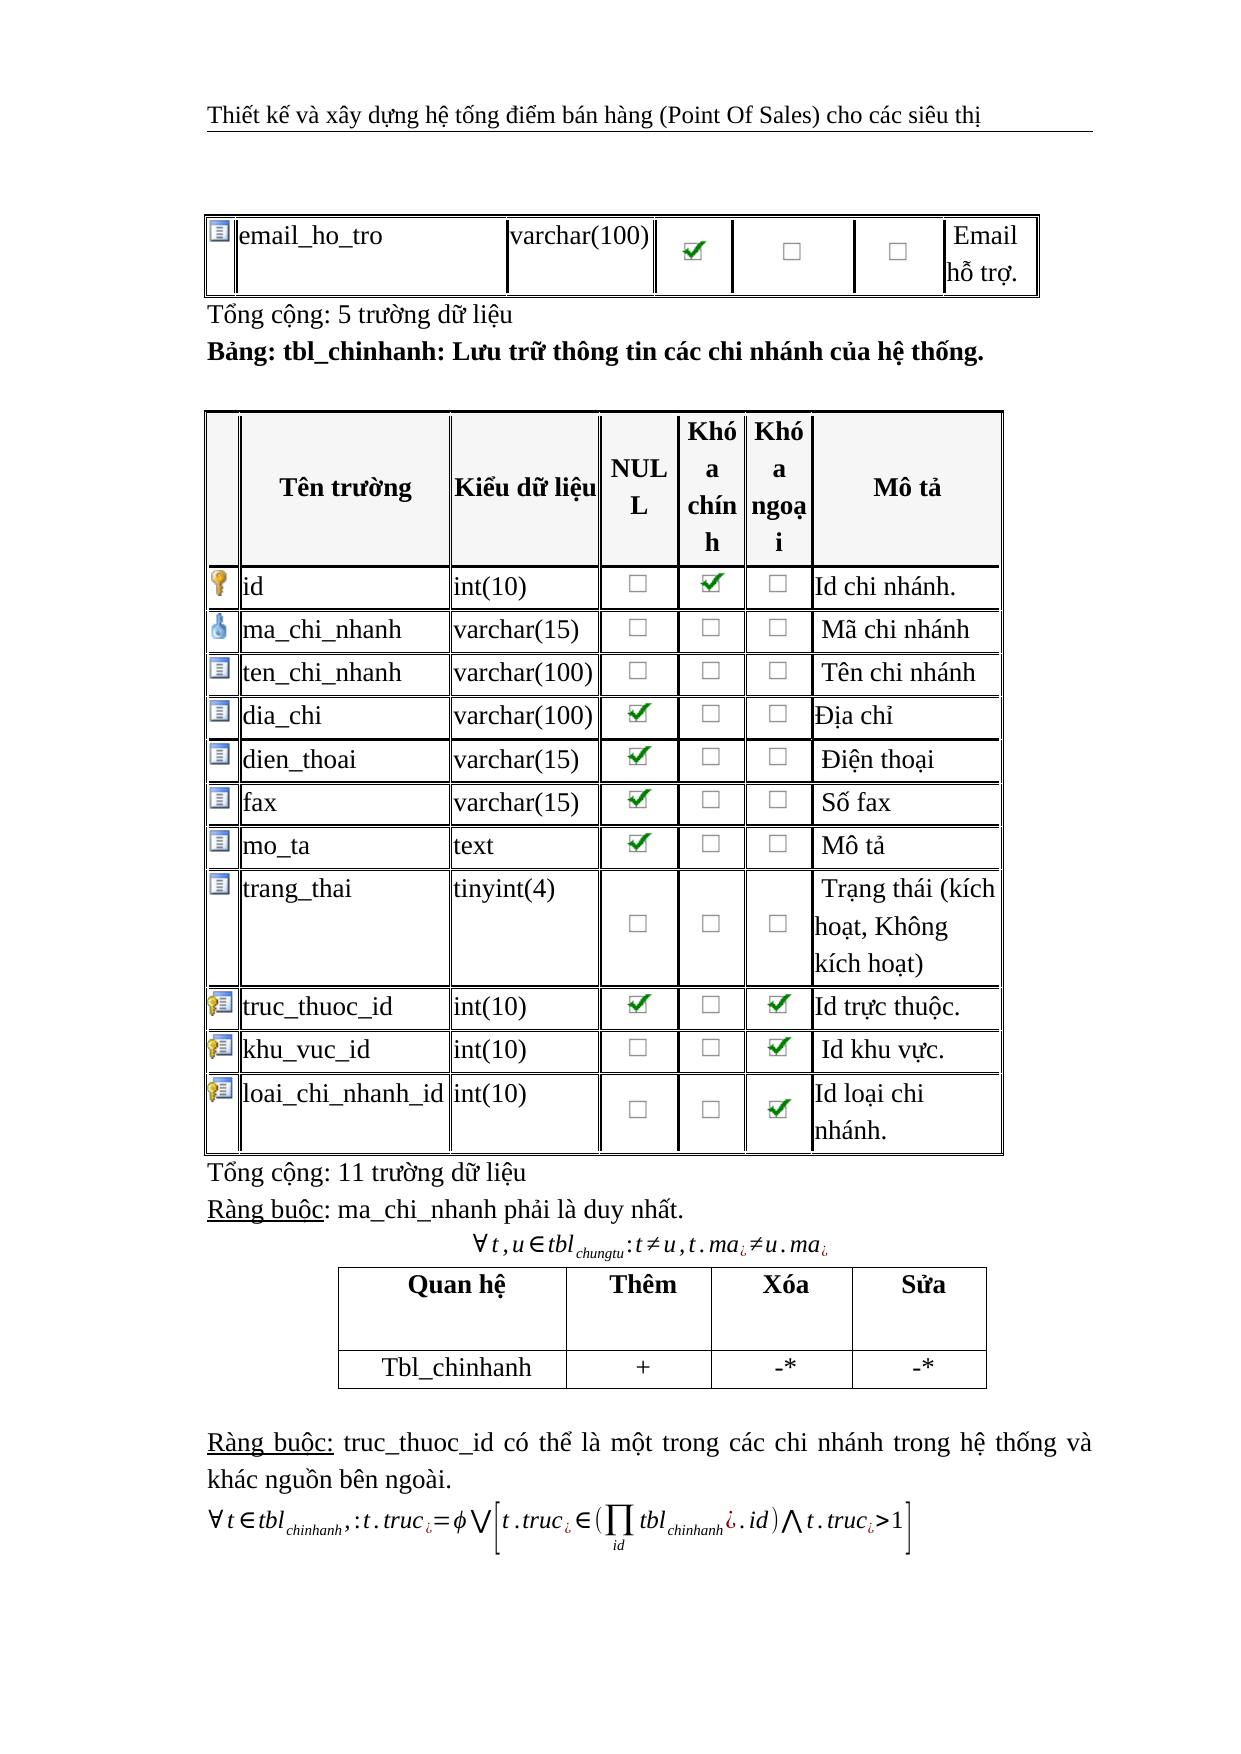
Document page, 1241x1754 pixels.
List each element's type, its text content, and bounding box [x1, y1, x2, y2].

picture [766, 571, 792, 596]
table_cell [732, 218, 854, 295]
table_cell trang_thai [242, 871, 449, 985]
picture [626, 1034, 652, 1060]
picture [626, 991, 652, 1017]
table_cell [747, 655, 811, 695]
picture [207, 656, 233, 682]
table_cell [602, 785, 677, 824]
table_cell [602, 612, 677, 651]
table_cell varchar(15) [452, 741, 598, 781]
table_cell + [567, 1351, 711, 1388]
table_cell [680, 698, 744, 738]
table_cell [205, 695, 240, 738]
picture [207, 872, 233, 898]
table_cell Id loại chi nhánh. [812, 1072, 1002, 1152]
table_header Kiểu dữ liệu [451, 412, 600, 565]
table_cell Id chi nhánh. [814, 565, 1001, 608]
picture [766, 614, 792, 640]
table_cell [747, 741, 811, 781]
table_cell -* [712, 1351, 852, 1388]
table_cell [602, 989, 677, 1029]
picture [766, 991, 792, 1017]
table_cell [747, 871, 811, 985]
table_header Khóa ngoại [746, 412, 812, 565]
picture [626, 743, 652, 769]
table_cell [205, 1029, 240, 1072]
picture [626, 657, 652, 683]
table_cell Mô tả [814, 824, 1001, 868]
table_cell varchar(15) [452, 612, 598, 651]
table_cell [205, 868, 240, 985]
table_cell [207, 824, 238, 868]
table_cell [602, 655, 677, 695]
table_cell text [452, 828, 598, 868]
table_cell [680, 741, 744, 781]
table_cell [207, 651, 238, 695]
table_cell [600, 1075, 678, 1152]
table_cell int(10) [451, 1072, 600, 1152]
picture [766, 657, 792, 683]
table_cell email_ho_tro [236, 216, 507, 295]
text Tổng cộng: 5 trường dữ liệu [207, 298, 1093, 329]
table_cell -* [853, 1351, 986, 1388]
table_cell Tbl_chinhanh [339, 1351, 566, 1388]
picture [766, 830, 792, 856]
picture [699, 700, 725, 726]
table_cell Số fax [814, 781, 1001, 824]
table_cell dien_thoai [242, 741, 449, 781]
table_cell [602, 871, 677, 985]
table_cell Điện thoại [814, 738, 1002, 781]
table_cell khu_vuc_id [242, 1032, 449, 1072]
table_cell [678, 1075, 746, 1152]
table_header Sửa [853, 1268, 986, 1350]
table_header Xóa [712, 1268, 852, 1350]
table_cell tinyint(4) [452, 871, 598, 985]
table_cell id [242, 568, 449, 608]
table_cell [680, 612, 744, 651]
picture [626, 614, 652, 640]
picture [626, 910, 652, 936]
table_cell [746, 1075, 812, 1152]
picture [766, 910, 792, 936]
table_cell [207, 985, 238, 1029]
table_header Mô tả [812, 413, 1001, 565]
table_cell varchar(100) [452, 655, 598, 695]
picture [699, 991, 725, 1017]
table_cell Id khu vực. [812, 1029, 1002, 1072]
table_cell varchar(100) [507, 216, 655, 295]
table_cell [680, 989, 744, 1029]
table_cell [747, 698, 811, 738]
picture [207, 786, 233, 812]
picture [207, 743, 233, 768]
table_cell Id trực thuộc. [814, 985, 1001, 1029]
table_cell Tên chi nhánh [814, 651, 1001, 695]
picture [207, 990, 233, 1016]
text Ràng buộc: truc_thuoc_id có thể là một trong các chi nhánh trong hệ thống và khác nguồn bên ngoài. [207, 1426, 1093, 1495]
picture [626, 830, 652, 856]
picture [766, 1034, 792, 1060]
table_header NULL [600, 413, 678, 565]
text Ràng buộc: ma_chi_nhanh phải là duy nhất. [207, 1193, 1093, 1224]
table_cell Địa chỉ [812, 695, 1002, 738]
picture [207, 1033, 233, 1059]
picture [699, 614, 725, 640]
picture [886, 238, 912, 264]
picture [766, 1096, 792, 1122]
table_cell [747, 1032, 811, 1072]
picture [766, 700, 792, 726]
table_cell [680, 1032, 744, 1072]
picture [699, 571, 725, 596]
table_cell truc_thuoc_id [242, 989, 449, 1029]
table_cell [680, 655, 744, 695]
picture [626, 1096, 652, 1122]
table_cell ma_chi_nhanh [242, 612, 449, 651]
picture [699, 743, 725, 769]
table_cell [680, 785, 744, 824]
table_cell [207, 216, 236, 295]
picture [207, 613, 233, 639]
table_cell [747, 989, 811, 1029]
table_cell varchar(100) [452, 698, 598, 738]
table_cell [602, 568, 677, 608]
table_cell [680, 568, 744, 608]
picture [626, 700, 652, 726]
picture [207, 829, 233, 855]
table_cell [207, 565, 238, 608]
table_cell ten_chi_nhanh [242, 655, 449, 695]
table_cell [602, 1032, 677, 1072]
table_header Khóa chính [678, 413, 746, 565]
picture [699, 787, 725, 812]
table_cell [747, 785, 811, 824]
table_cell [680, 828, 744, 868]
table_cell [205, 1072, 240, 1152]
table_cell loai_chi_nhanh_id [240, 1075, 451, 1152]
picture [766, 787, 792, 812]
table_cell [854, 216, 944, 295]
table_cell dia_chi [242, 698, 449, 738]
table_cell int(10) [452, 568, 598, 608]
picture [207, 699, 233, 725]
table_cell Email hỗ trợ. [944, 218, 1036, 295]
table_cell [680, 871, 744, 985]
picture [780, 238, 806, 264]
picture [681, 238, 707, 264]
picture [207, 1077, 233, 1102]
table_cell varchar(15) [452, 785, 598, 824]
picture [766, 743, 792, 769]
picture [207, 219, 233, 245]
table_cell [207, 608, 238, 651]
picture [207, 570, 233, 596]
table_cell mo_ta [242, 828, 449, 868]
table_header Thêm [567, 1268, 711, 1350]
picture [699, 830, 725, 856]
table_cell [747, 568, 811, 608]
table_cell int(10) [452, 989, 598, 1029]
table_cell [655, 218, 732, 295]
text Tổng cộng: 11 trường dữ liệu [207, 1156, 1093, 1187]
table_cell [205, 738, 238, 781]
subtitle Bảng: tbl_chinhanh: Lưu trữ thông tin các chi nhánh của hệ thống. [207, 335, 1093, 366]
table_cell [602, 828, 677, 868]
table_cell [747, 828, 811, 868]
picture [699, 1096, 725, 1122]
table_header Quan hệ [339, 1268, 566, 1350]
picture [699, 1034, 725, 1060]
table_header [207, 412, 240, 565]
table_cell Mã chi nhánh [814, 608, 1001, 651]
table_cell int(10) [452, 1032, 598, 1072]
table_cell [207, 781, 238, 824]
picture [699, 657, 725, 683]
picture [699, 910, 725, 936]
table_cell [747, 612, 811, 651]
table_cell [602, 741, 677, 781]
table_cell [602, 698, 677, 738]
picture [626, 571, 652, 596]
table_cell Trạng thái (kích hoạt, Không kích hoạt) [812, 868, 1002, 985]
picture [626, 787, 652, 812]
table_header Tên trường [240, 413, 451, 565]
table_cell fax [242, 785, 449, 824]
